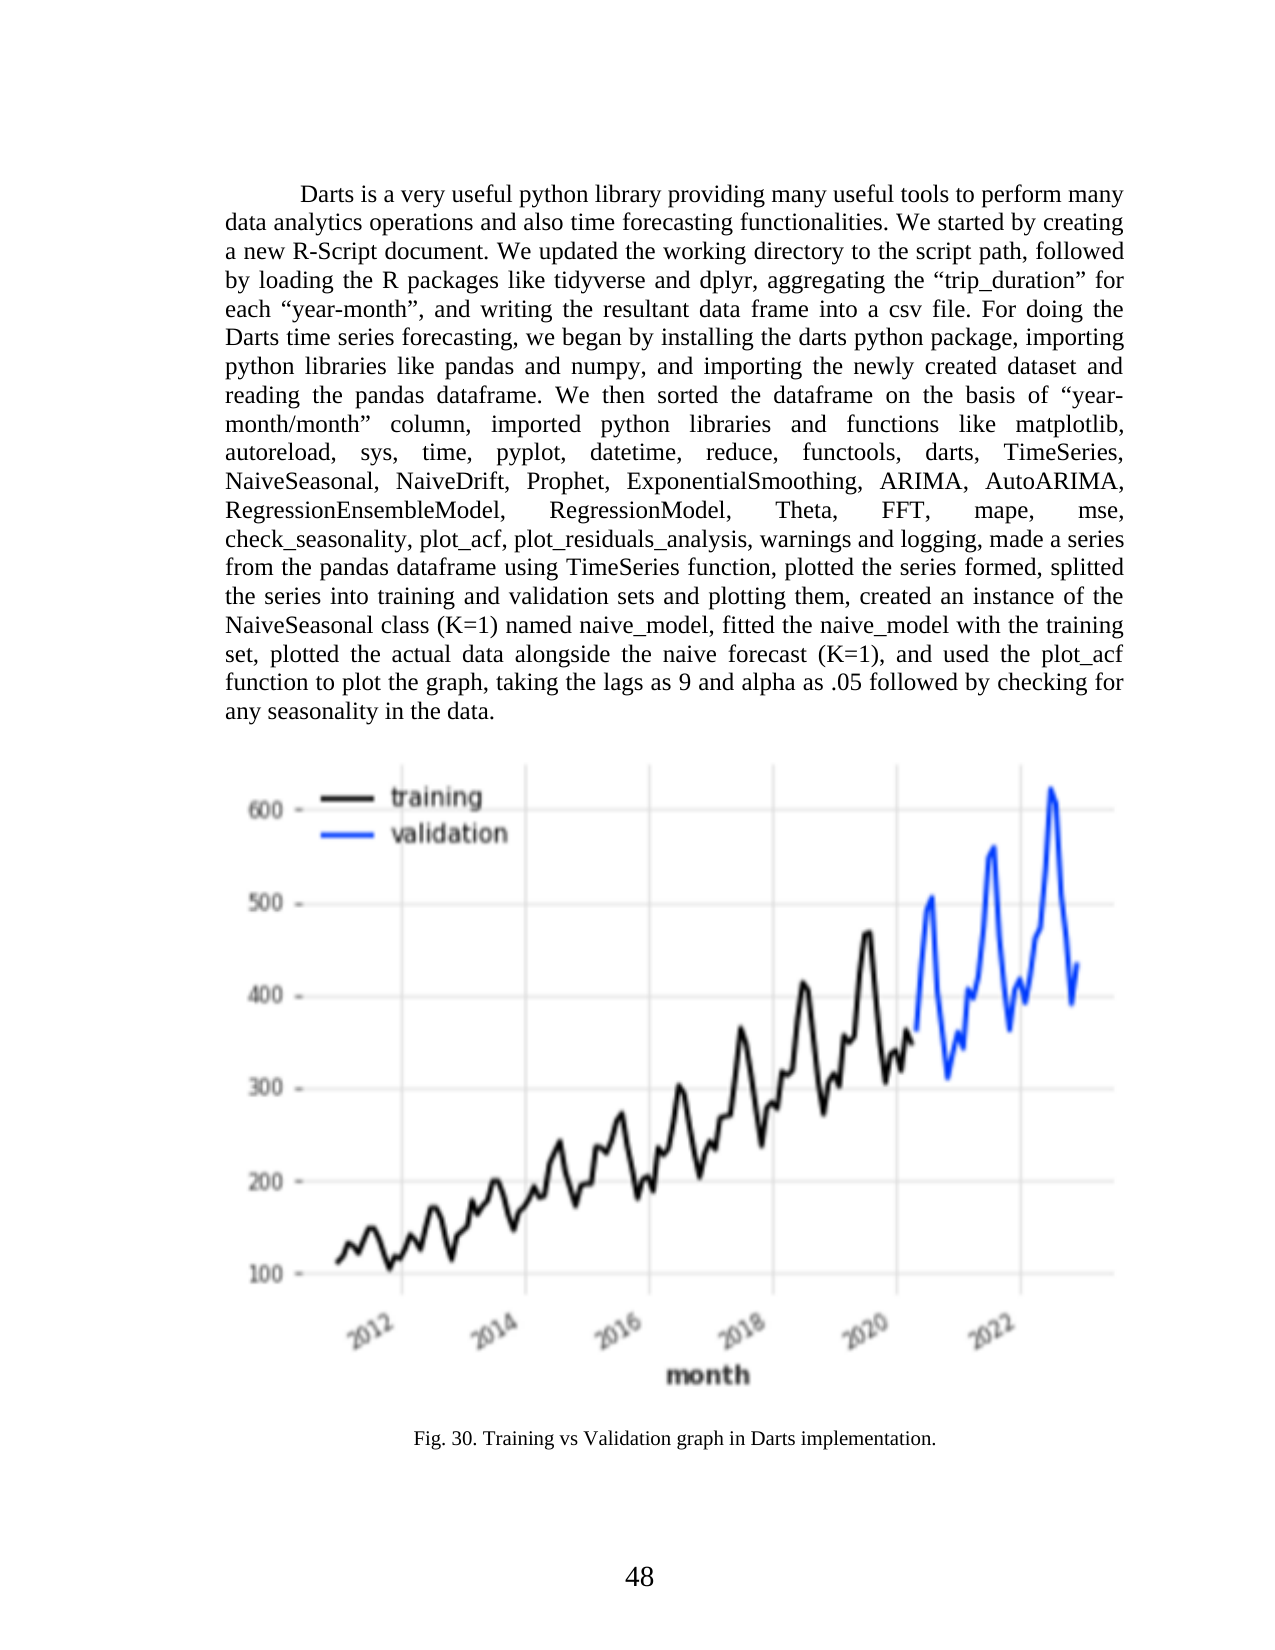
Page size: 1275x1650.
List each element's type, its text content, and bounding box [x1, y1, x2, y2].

text Fig. 30. Training vs Validation graph in Darts implementation. [225, 1426, 1125, 1450]
text Darts is a very useful python library providing many useful tools to perform many data analytics operations and also time forecasting functionalities. We started by creating a new R-Script document. We updated the working directory to the script path, followed by loading the R packages like tidyverse and dplyr, aggregating the “trip_duration” for each “year-month”, and writing the resultant data frame into a csv file. For doing the Darts time series forecasting, we began by installing the darts python package, importing python libraries like pandas and numpy, and importing the newly created dataset and reading the pandas dataframe. We then sorted the dataframe on the basis of “year-month/month” column, imported python libraries and functions like matplotlib, autoreload, sys, time, pyplot, datetime, reduce, functools, darts, TimeSeries, NaiveSeasonal, NaiveDrift, Prophet, ExponentialSmoothing, ARIMA, AutoARIMA, RegressionEnsembleModel, RegressionModel, Theta, FFT, mape, mse, check_seasonality, plot_acf, plot_residuals_analysis, warnings and logging, made a series from the pandas dataframe using TimeSeries function, plotted the series formed, splitted the series into training and validation sets and plotting them, created an instance of the NaiveSeasonal class (K=1) named naive_model, fitted the naive_model with the training set, plotted the actual data alongside the naive forecast (K=1), and used the plot_acf function to plot the graph, taking the lags as 9 and alpha as .05 followed by checking for any seasonality in the data. [225, 179, 1125, 725]
picture [229, 753, 1121, 1403]
